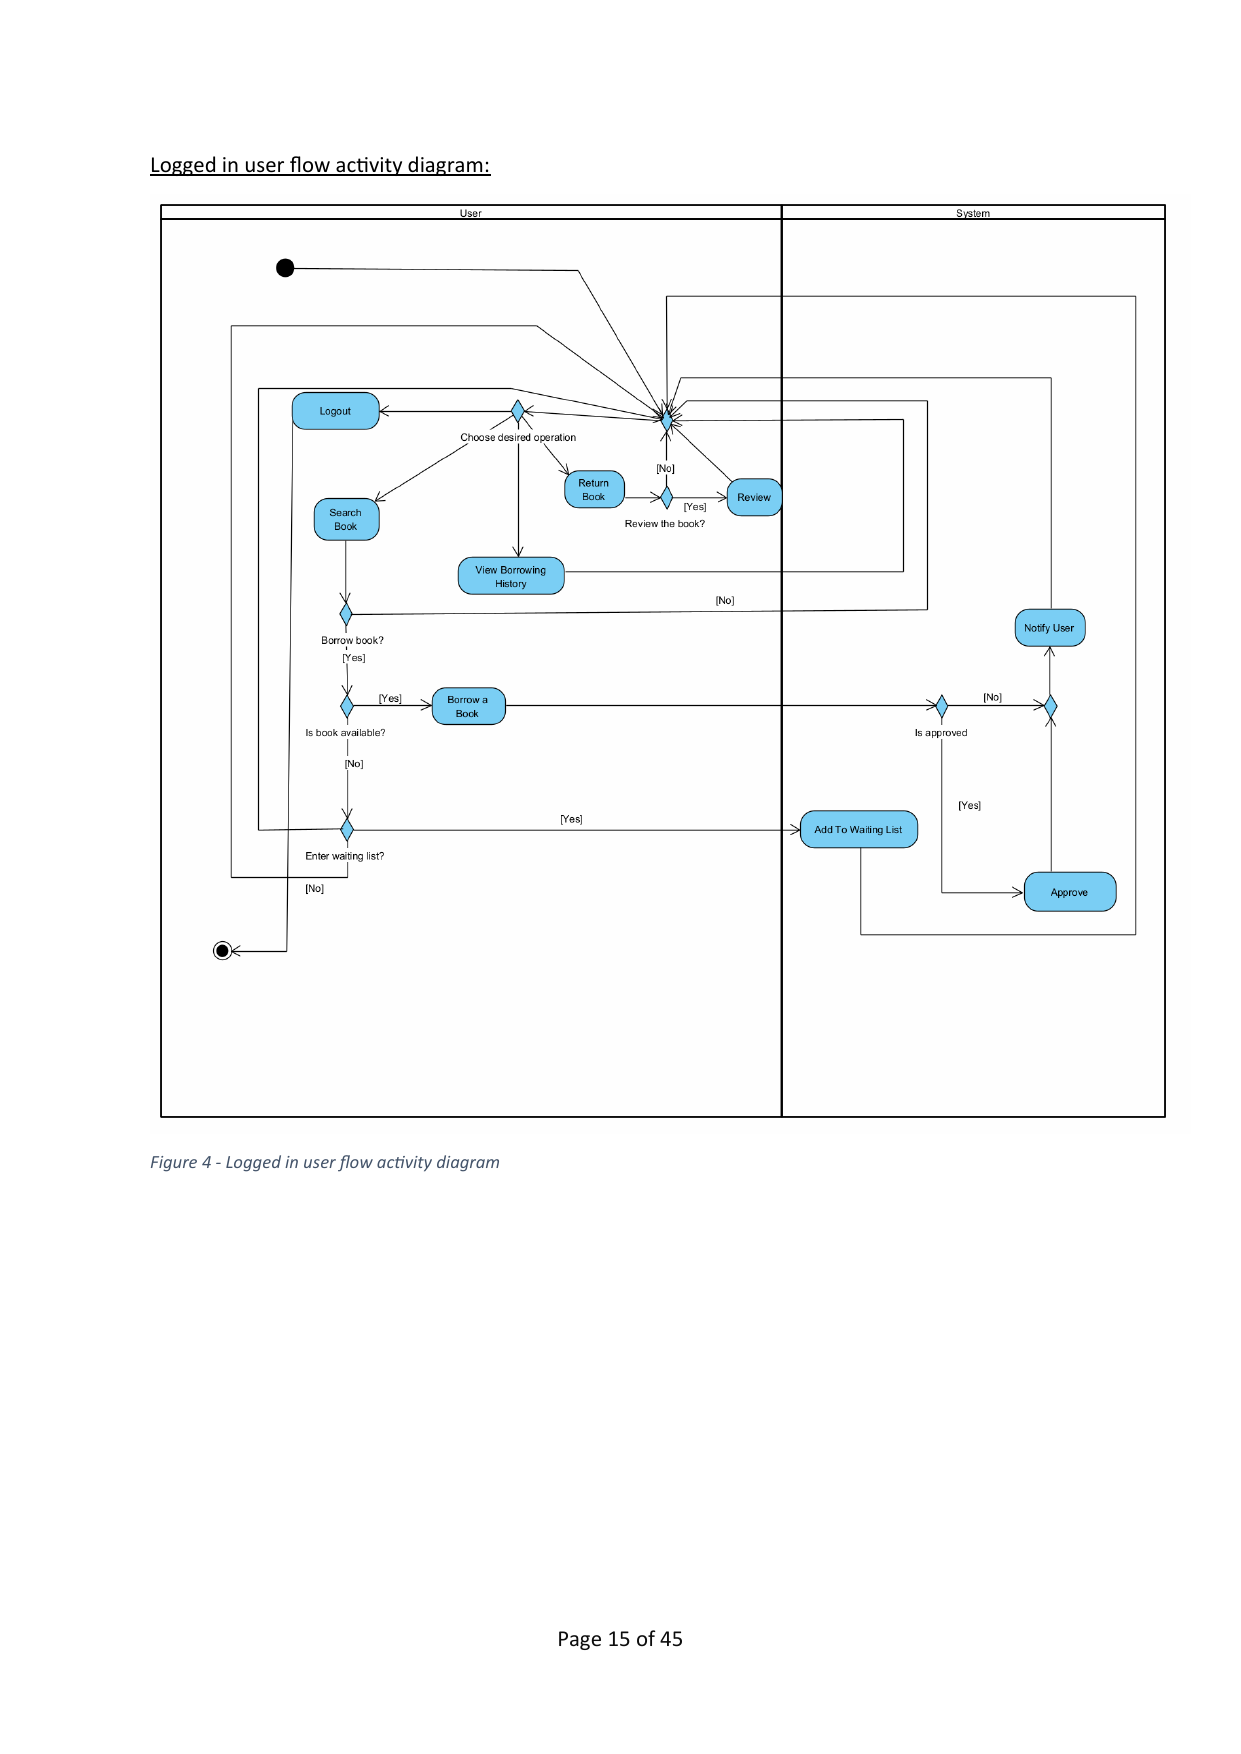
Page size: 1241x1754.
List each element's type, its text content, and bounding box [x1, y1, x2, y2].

picture [150, 194, 1192, 1134]
text Figure 4 - Logged in user flow activity diagram [150, 1150, 1090, 1173]
text Logged in user flow activity diagram: [150, 150, 1090, 178]
